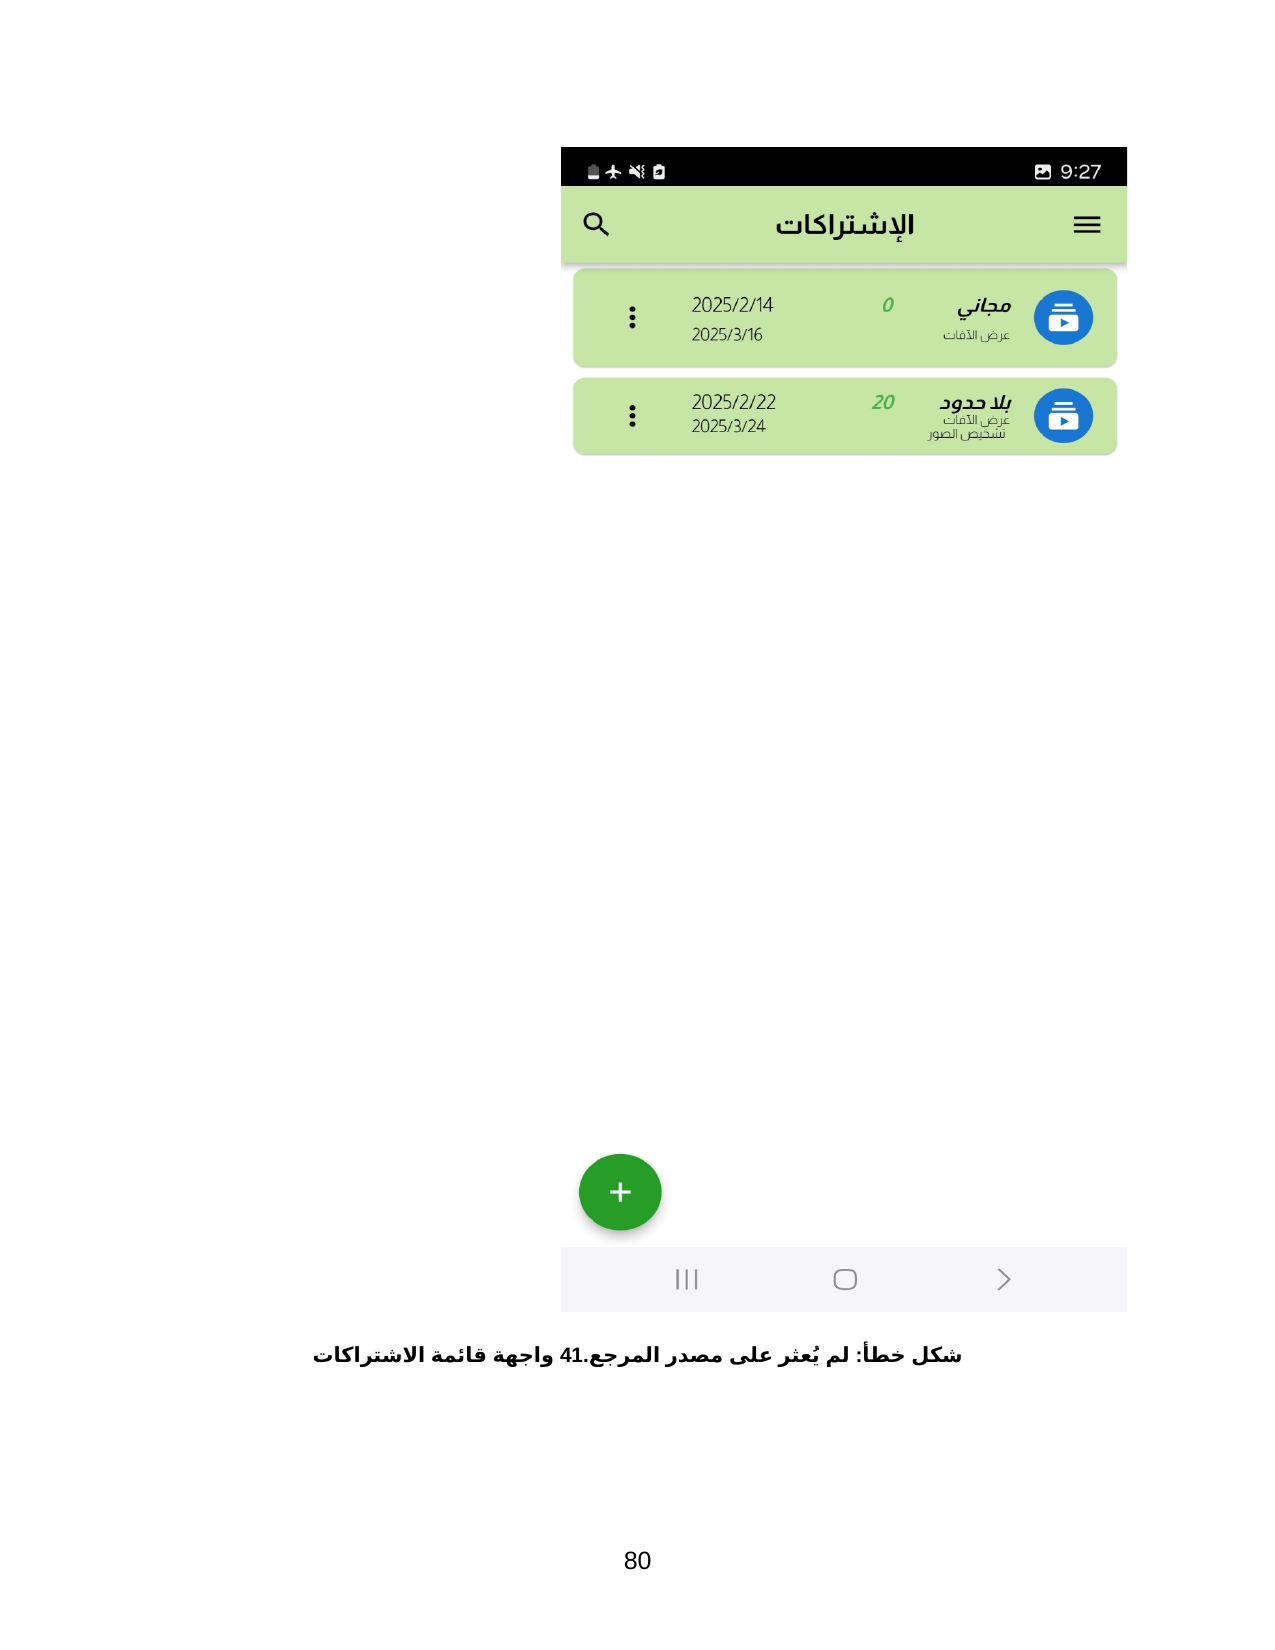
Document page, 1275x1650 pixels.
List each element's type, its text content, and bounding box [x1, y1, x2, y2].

picture [561, 147, 1128, 1312]
